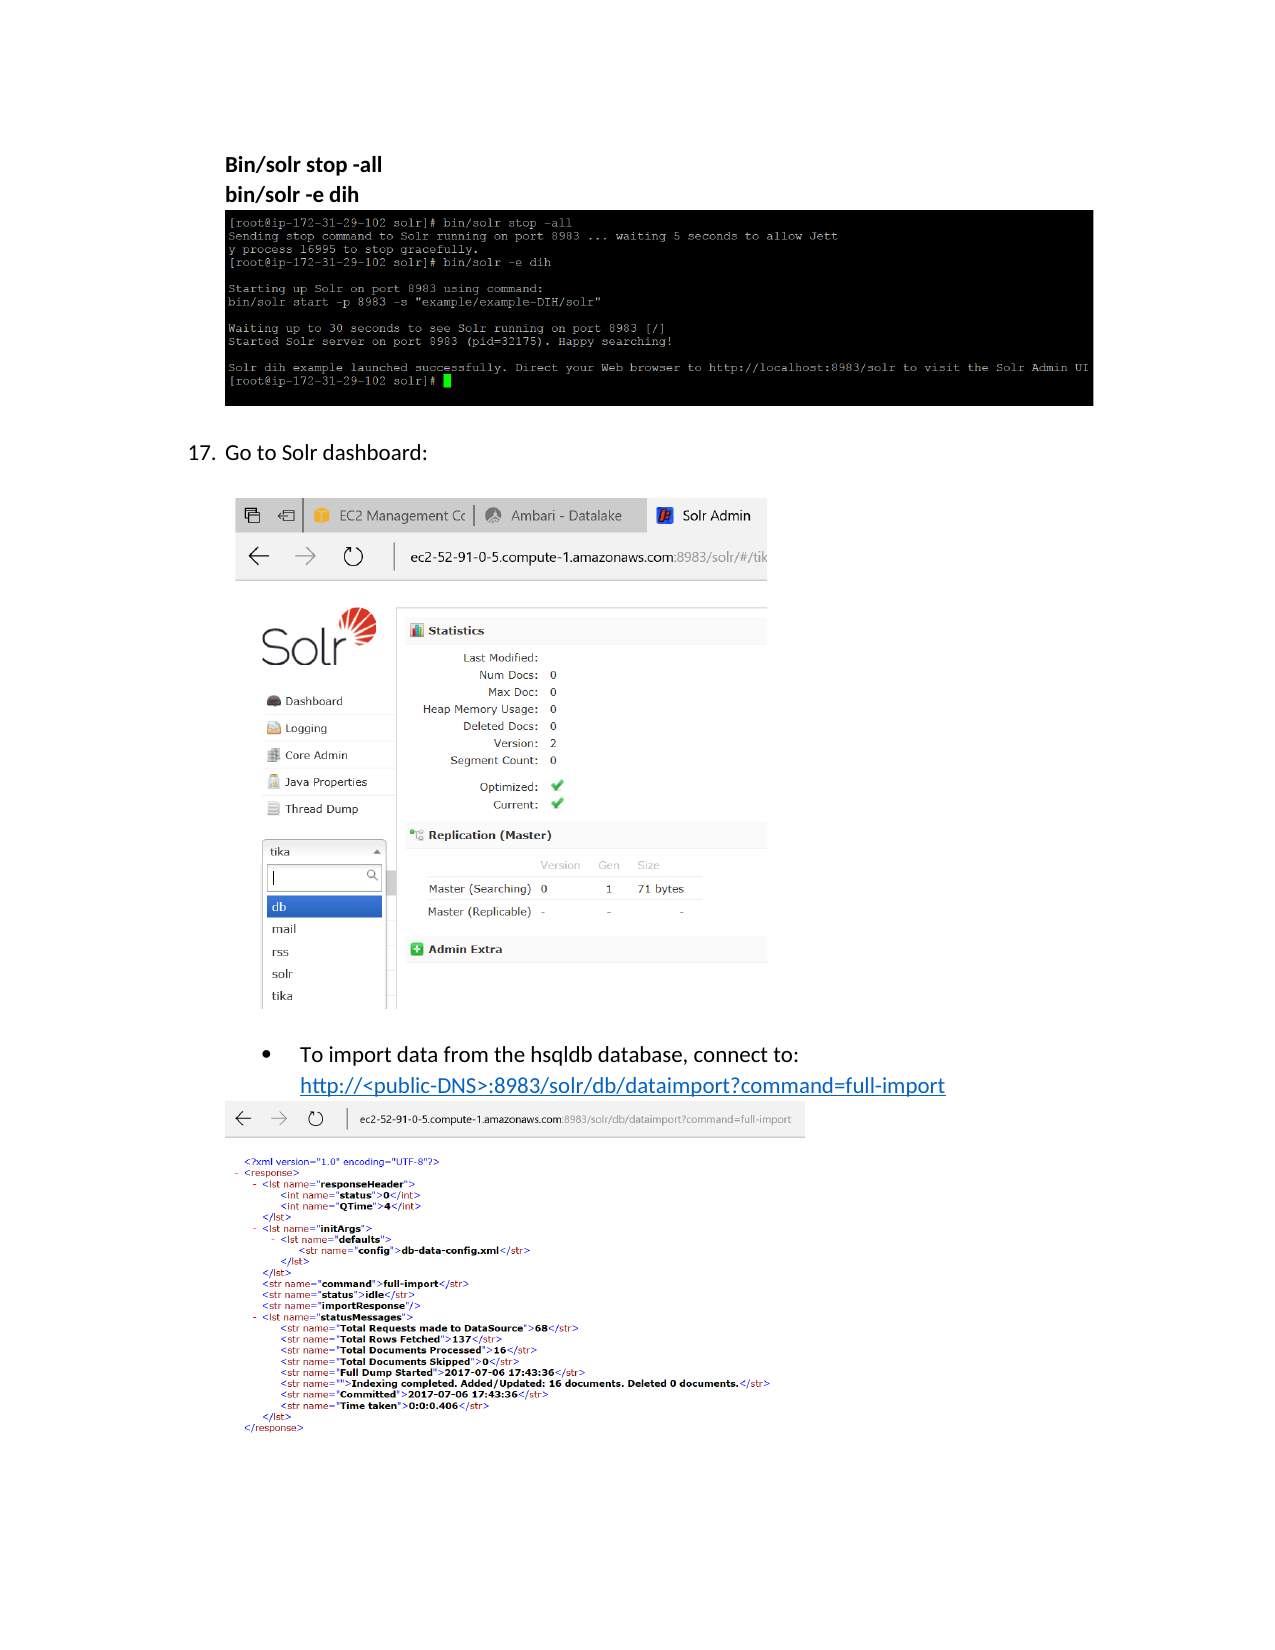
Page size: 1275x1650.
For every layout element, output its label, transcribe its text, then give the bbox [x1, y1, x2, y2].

picture [235, 498, 768, 1009]
picture [225, 210, 1094, 406]
list Bin/solr stop -all [225, 150, 1125, 178]
list bin/solr -e dih [225, 180, 1125, 208]
picture [225, 1101, 805, 1462]
list http://<public-DNS>:8983/solr/db/dataimport?command=full-import [225, 1071, 1125, 1099]
list Go to Solr dashboard: [187, 438, 1125, 466]
list To import data from the hsqldb database, connect to: [262, 1041, 1125, 1069]
